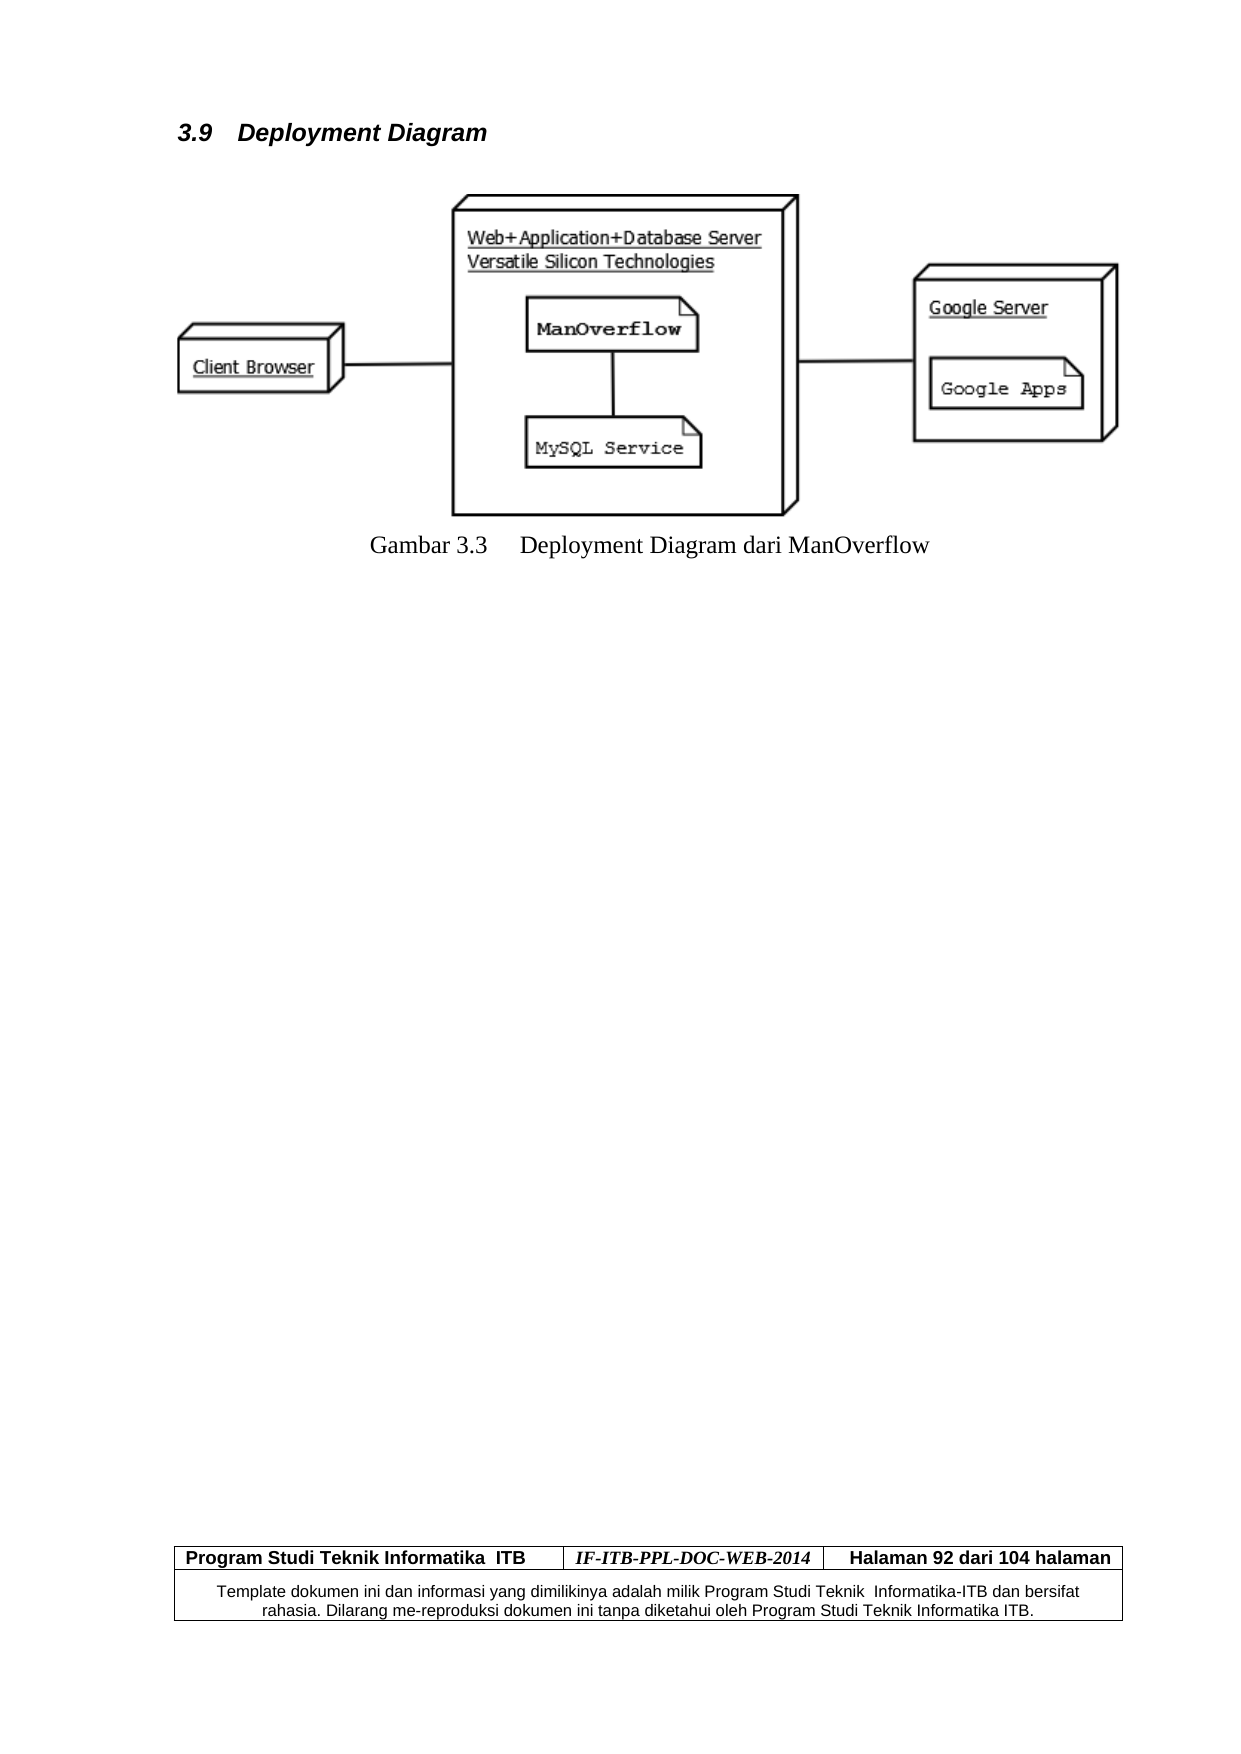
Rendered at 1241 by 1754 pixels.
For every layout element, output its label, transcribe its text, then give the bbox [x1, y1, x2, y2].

text Gambar 3.3 Deployment Diagram dari ManOverflow [177, 530, 1122, 559]
picture [177, 194, 1123, 518]
subtitle Deployment Diagram [177, 118, 1122, 147]
